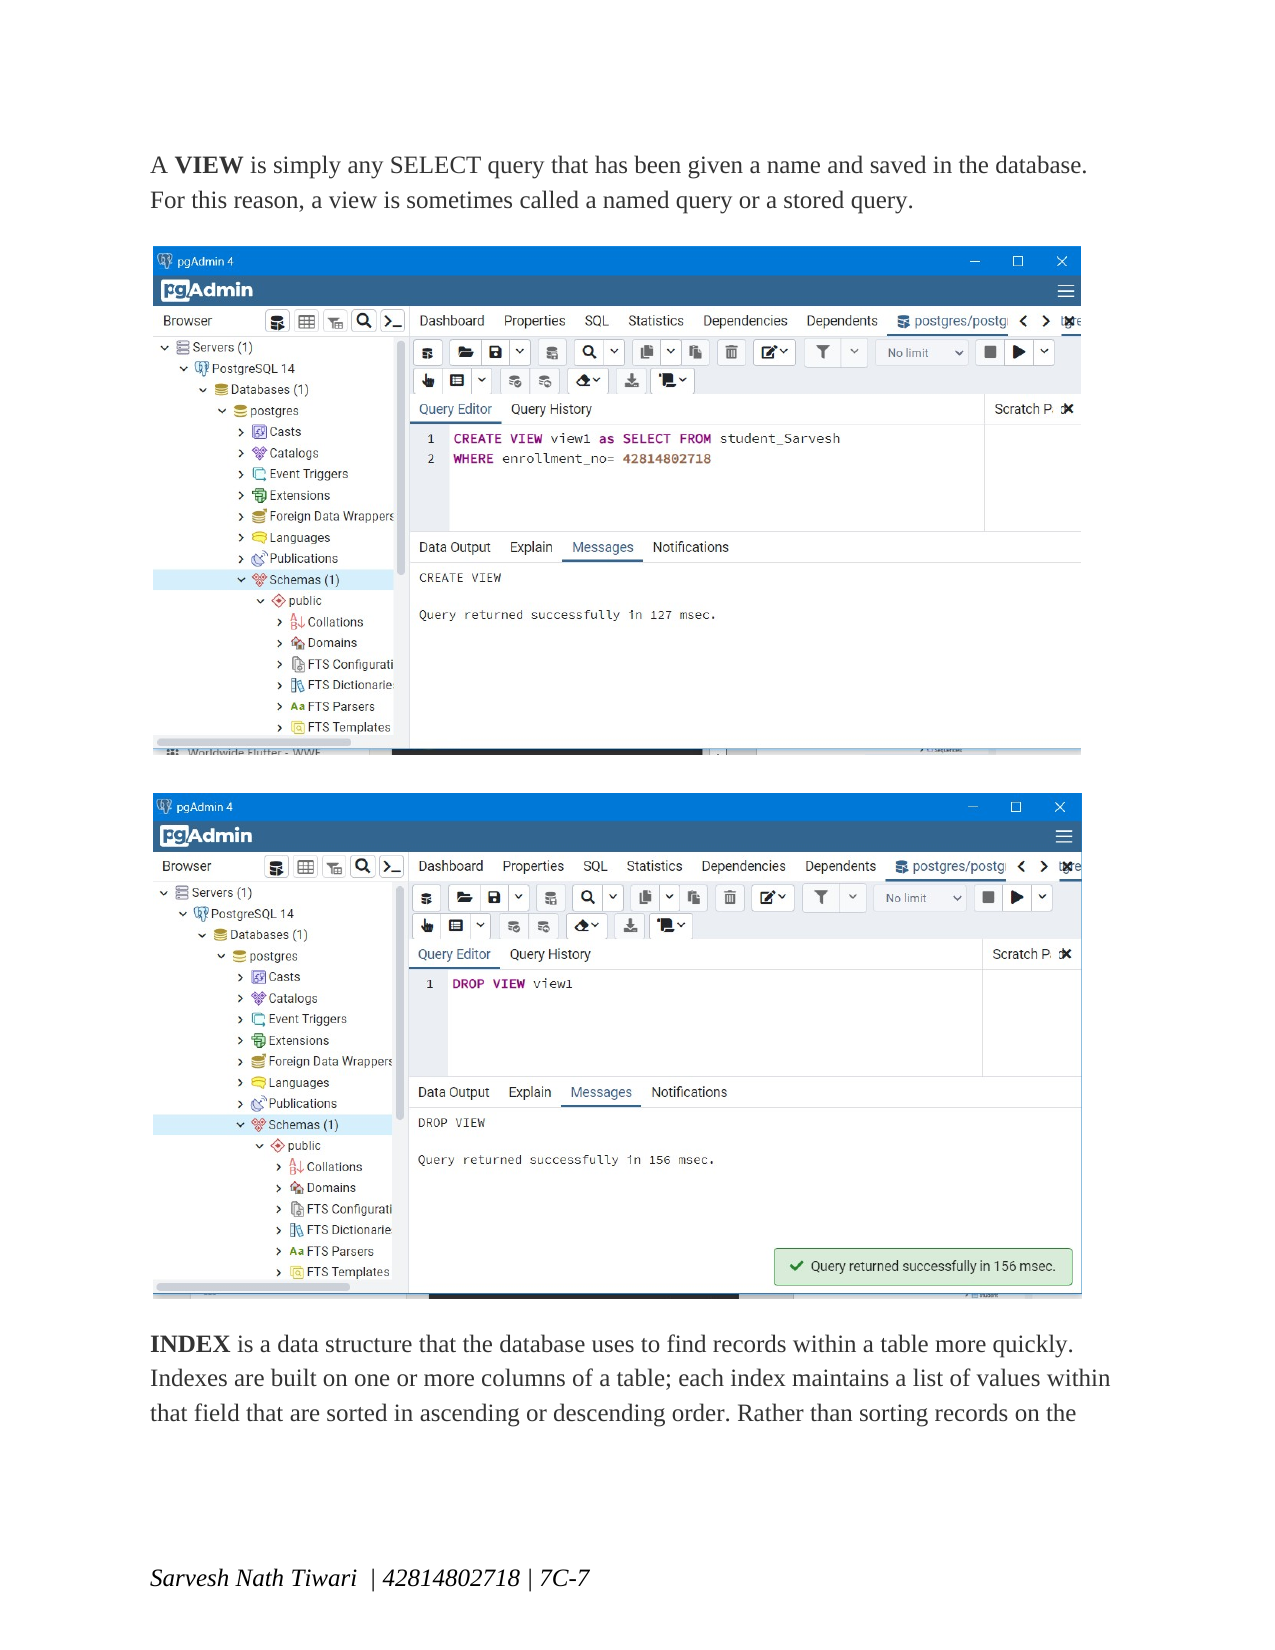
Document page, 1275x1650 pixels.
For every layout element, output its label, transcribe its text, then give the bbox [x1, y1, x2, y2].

text INDEX is a data structure that the database uses to find records within a table more quickly. Indexes are built on one or more columns of a table; each index maintains a list of values within that field that are sorted in ascending or descending order. Rather than sorting records on the [150, 1329, 1113, 1427]
text A VIEW is simply any SELECT query that has been given a name and saved in the database. For this reason, a view is sometimes called a named query or a stored query. [150, 151, 1099, 214]
picture [153, 793, 1082, 1299]
picture [153, 246, 1081, 755]
